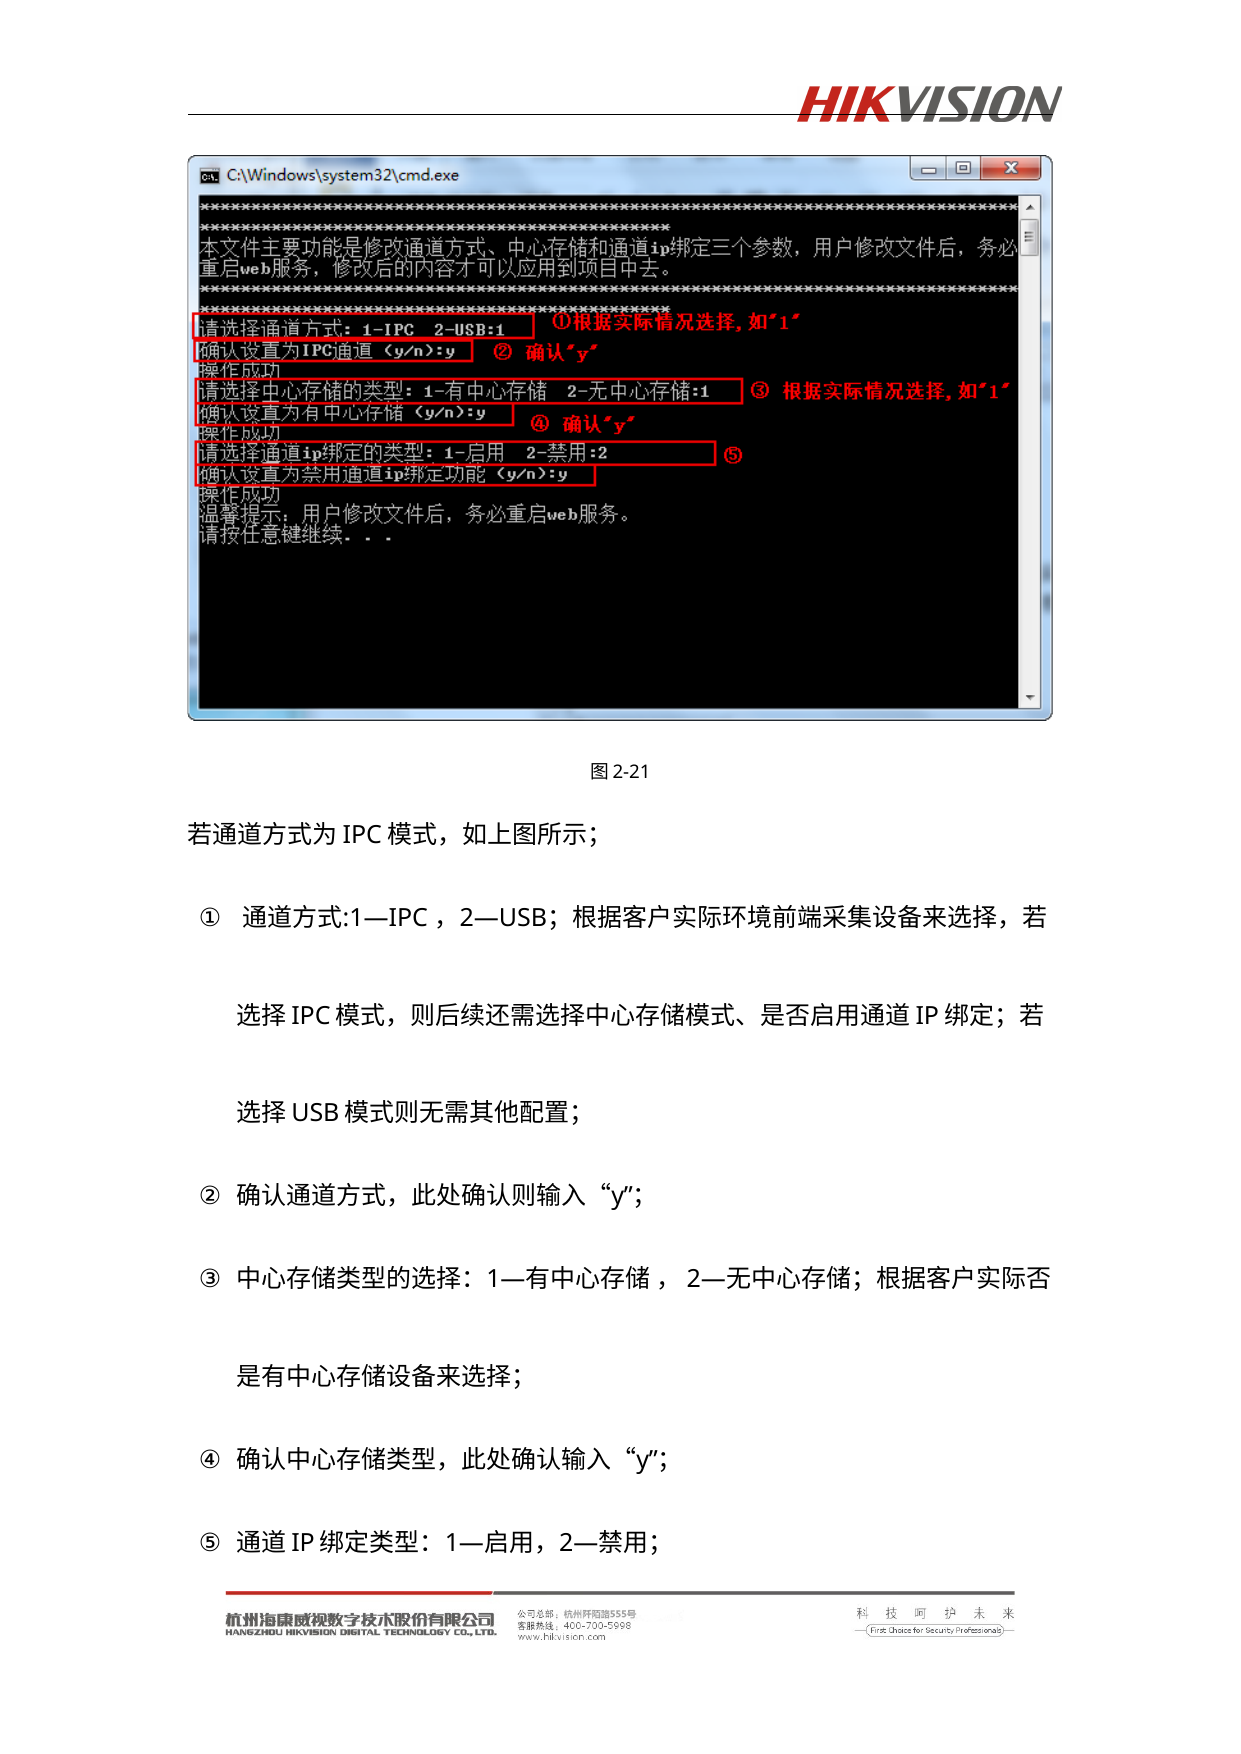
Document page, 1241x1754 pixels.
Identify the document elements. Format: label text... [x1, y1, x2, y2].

picture [797, 86, 1063, 122]
list 确认中心存储类型，此处确认输入“y”； [198, 1425, 1053, 1490]
picture [225, 1591, 1015, 1640]
list 通道IP绑定类型：1—启用，2—禁用； [198, 1508, 1053, 1573]
list 中心存储类型的选择：1—有中心存储 ， 2—无中心存储；根据客户实际否是有中心存储设备来选择； [198, 1244, 1053, 1407]
picture [187, 155, 1053, 721]
list 确认通道方式，此处确认则输入“y”； [198, 1161, 1053, 1226]
text 图2-21 [187, 754, 1053, 787]
list 通道方式:1—IPC ，2—USB；根据客户实际环境前端采集设备来选择，若选择IPC模式，则后续还需选择中心存储模式、是否启用通道IP绑定；若选择USB模式则无需其他配置； [198, 883, 1053, 1143]
text 若通道方式为IPC模式，如上图所示； [187, 800, 1053, 865]
